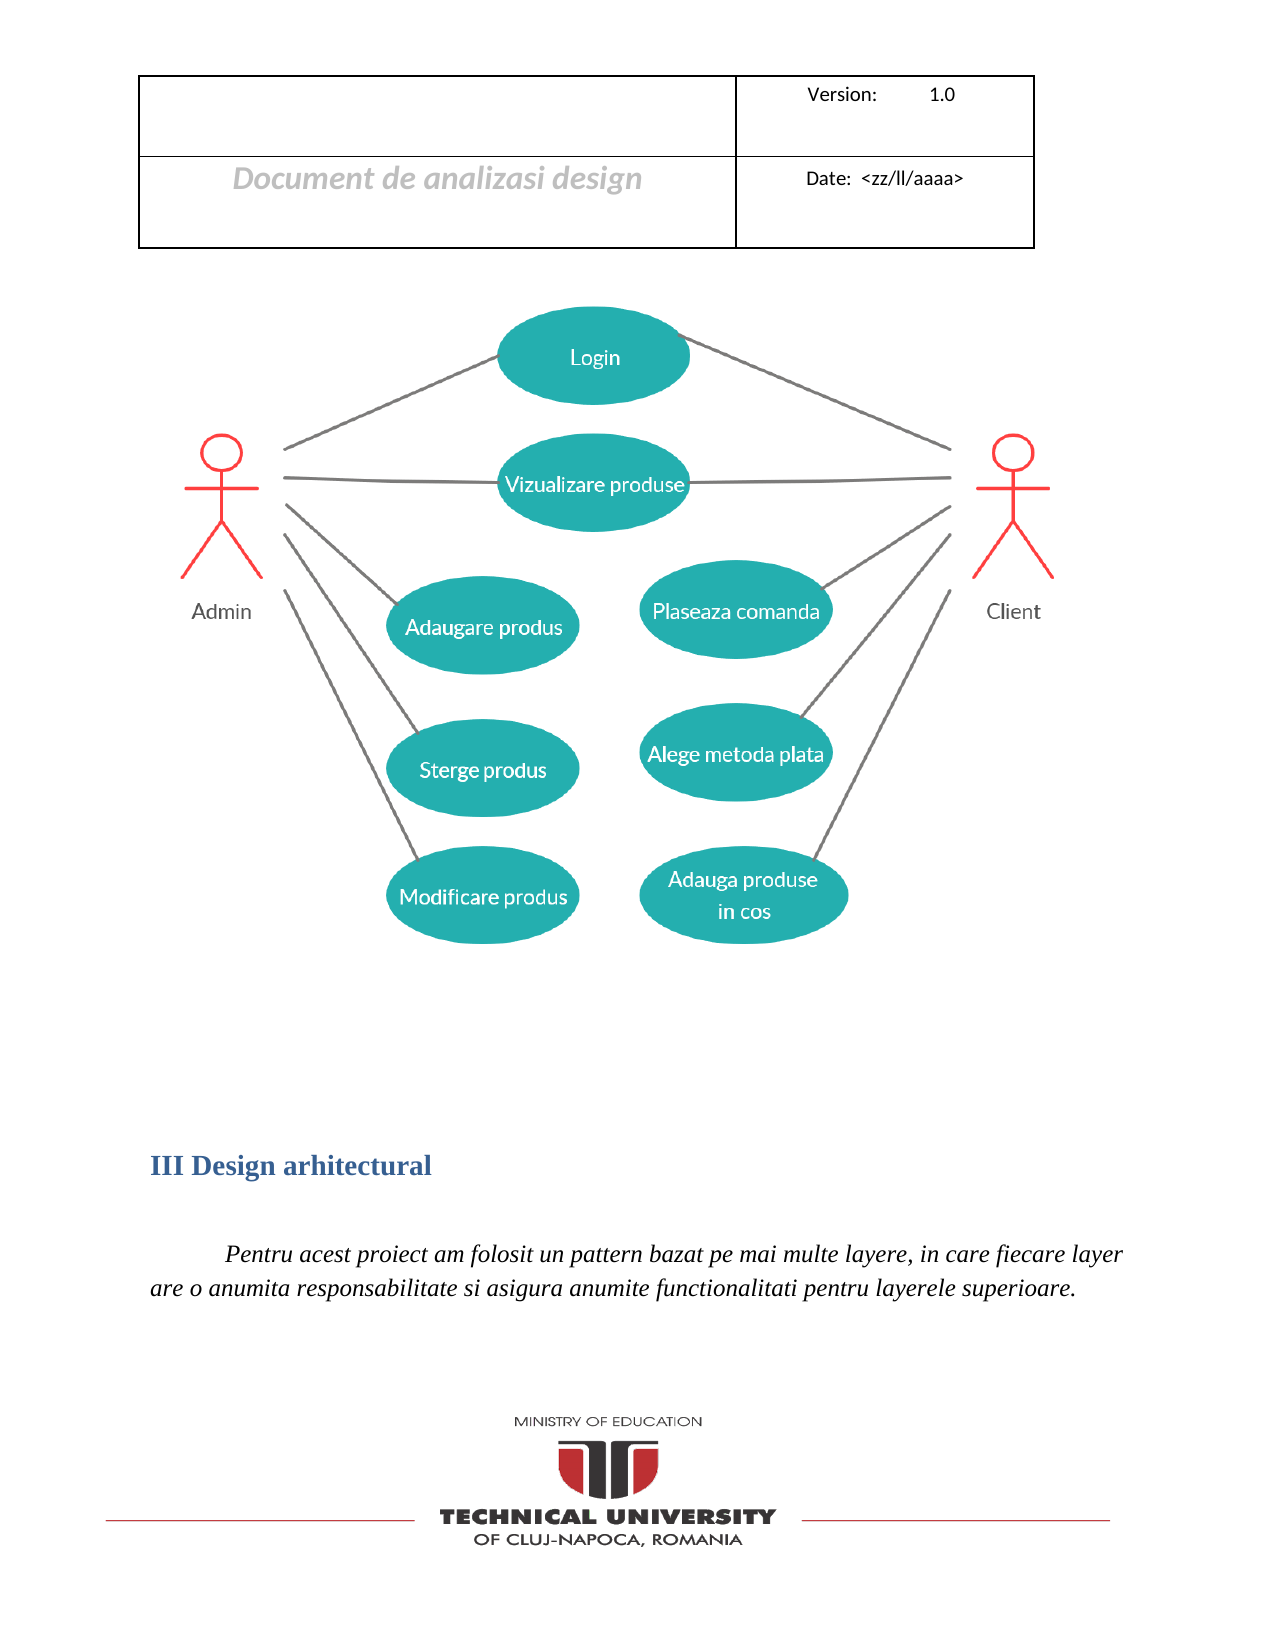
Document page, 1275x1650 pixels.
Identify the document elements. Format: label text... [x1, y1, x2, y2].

text Pentru acest proiect am folosit un pattern bazat pe mai multe layere, in care fiecare layer are o anumita responsabilitate si asigura anumite functionalitati pentru layerele superioare. [150, 1239, 1125, 1301]
subtitle III Design arhitectural [150, 1148, 1125, 1182]
picture [105, 1417, 1111, 1547]
picture [150, 276, 1084, 974]
